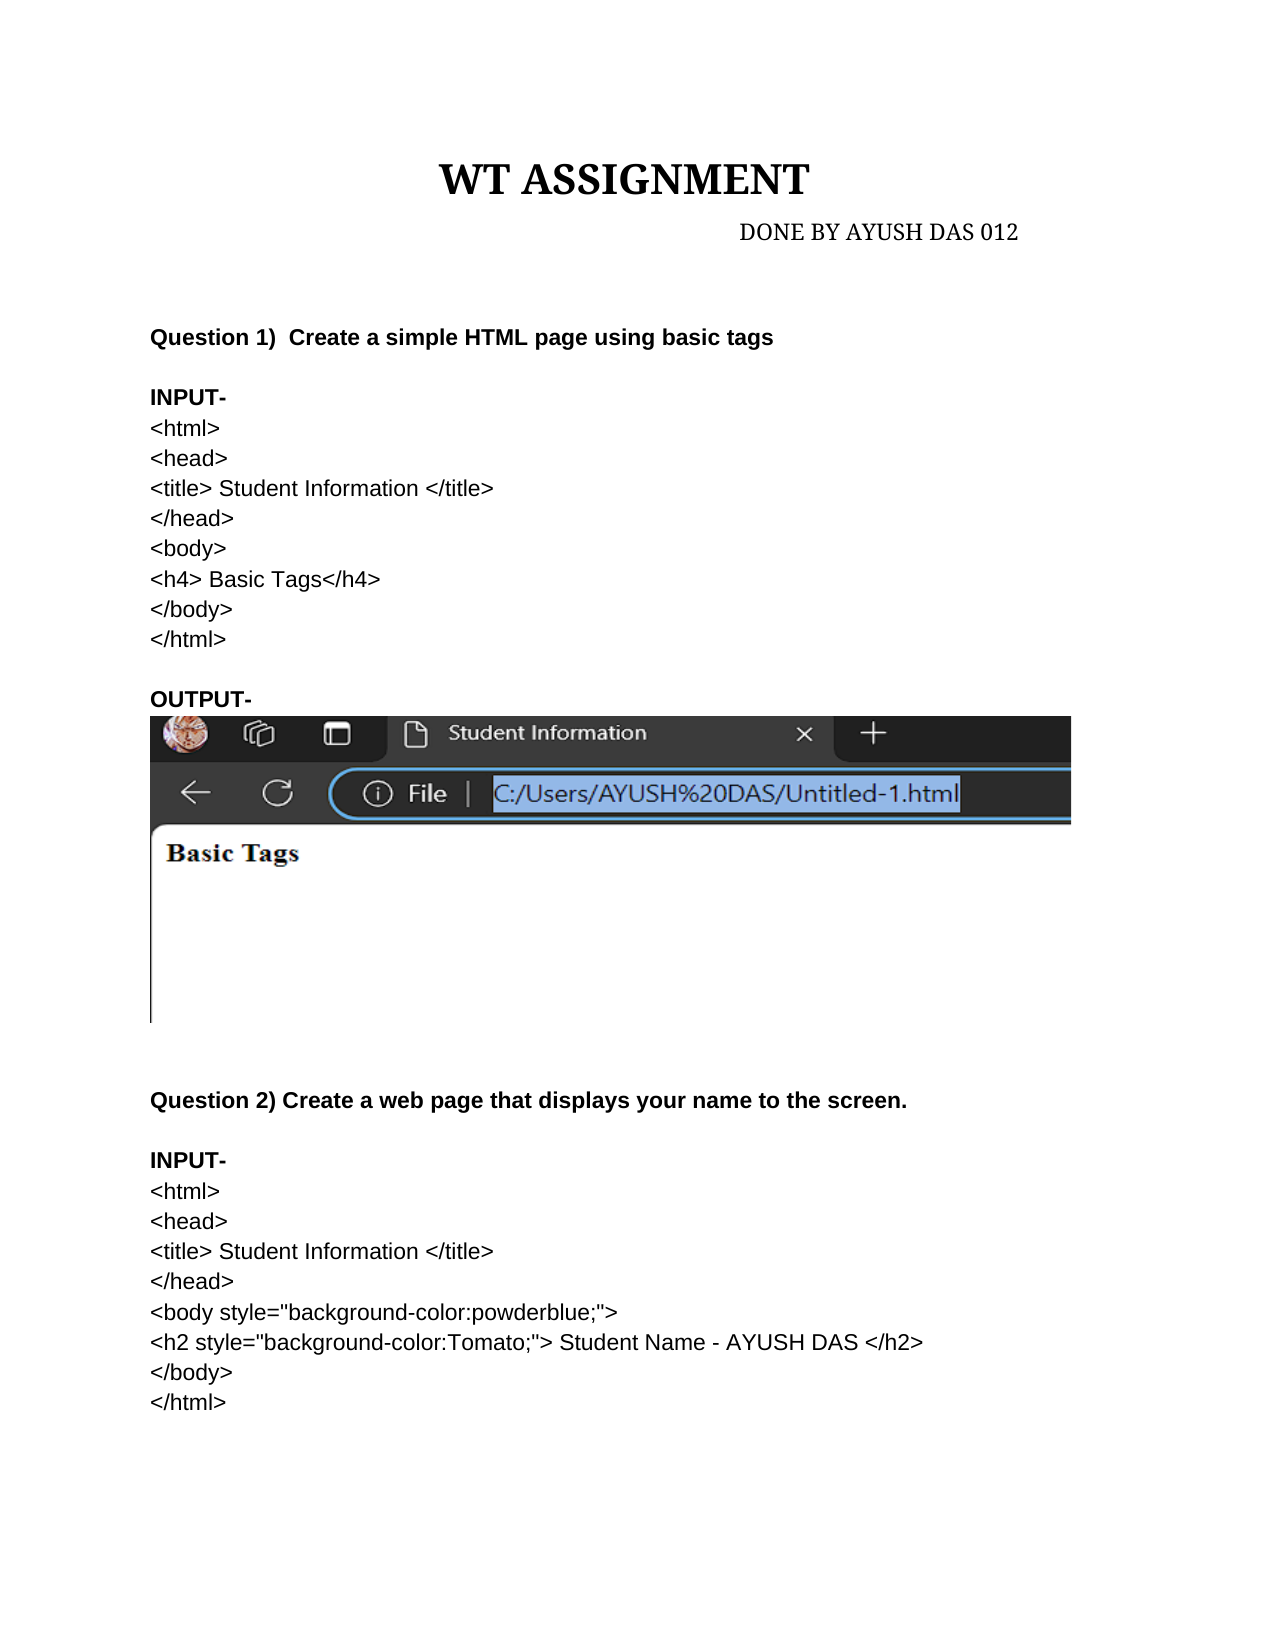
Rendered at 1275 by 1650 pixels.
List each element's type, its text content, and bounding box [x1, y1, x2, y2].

text <body style="background-color:powderblue;"> [150, 1298, 1125, 1325]
text </body> [150, 596, 1125, 622]
text <body> [150, 535, 1125, 562]
text <title> Student Information </title> [150, 475, 1125, 501]
text <head> [150, 445, 1125, 471]
text Question 2) Create a web page that displays your name to the screen. [150, 1087, 1125, 1113]
text </html> [150, 1389, 1125, 1416]
text <title> Student Information </title> [150, 1238, 1125, 1264]
text WT ASSIGNMENT [150, 150, 1125, 207]
text </html> [150, 626, 1125, 652]
text <h2 style="background-color:Tomato;"> Student Name - AYUSH DAS </h2> [150, 1329, 1125, 1355]
text </head> [150, 505, 1125, 531]
text <html> [150, 1178, 1125, 1204]
text Question 1) Create a simple HTML page using basic tags [150, 324, 1125, 350]
text DONE BY AYUSH DAS 012 [150, 216, 1125, 247]
text </head> [150, 1268, 1125, 1295]
text INPUT- [150, 1147, 1125, 1174]
text <head> [150, 1208, 1125, 1234]
picture [150, 716, 1072, 1023]
text </body> [150, 1359, 1125, 1385]
text <h4> Basic Tags</h4> [150, 566, 1125, 592]
text <html> [150, 414, 1125, 441]
text INPUT- [150, 384, 1125, 411]
